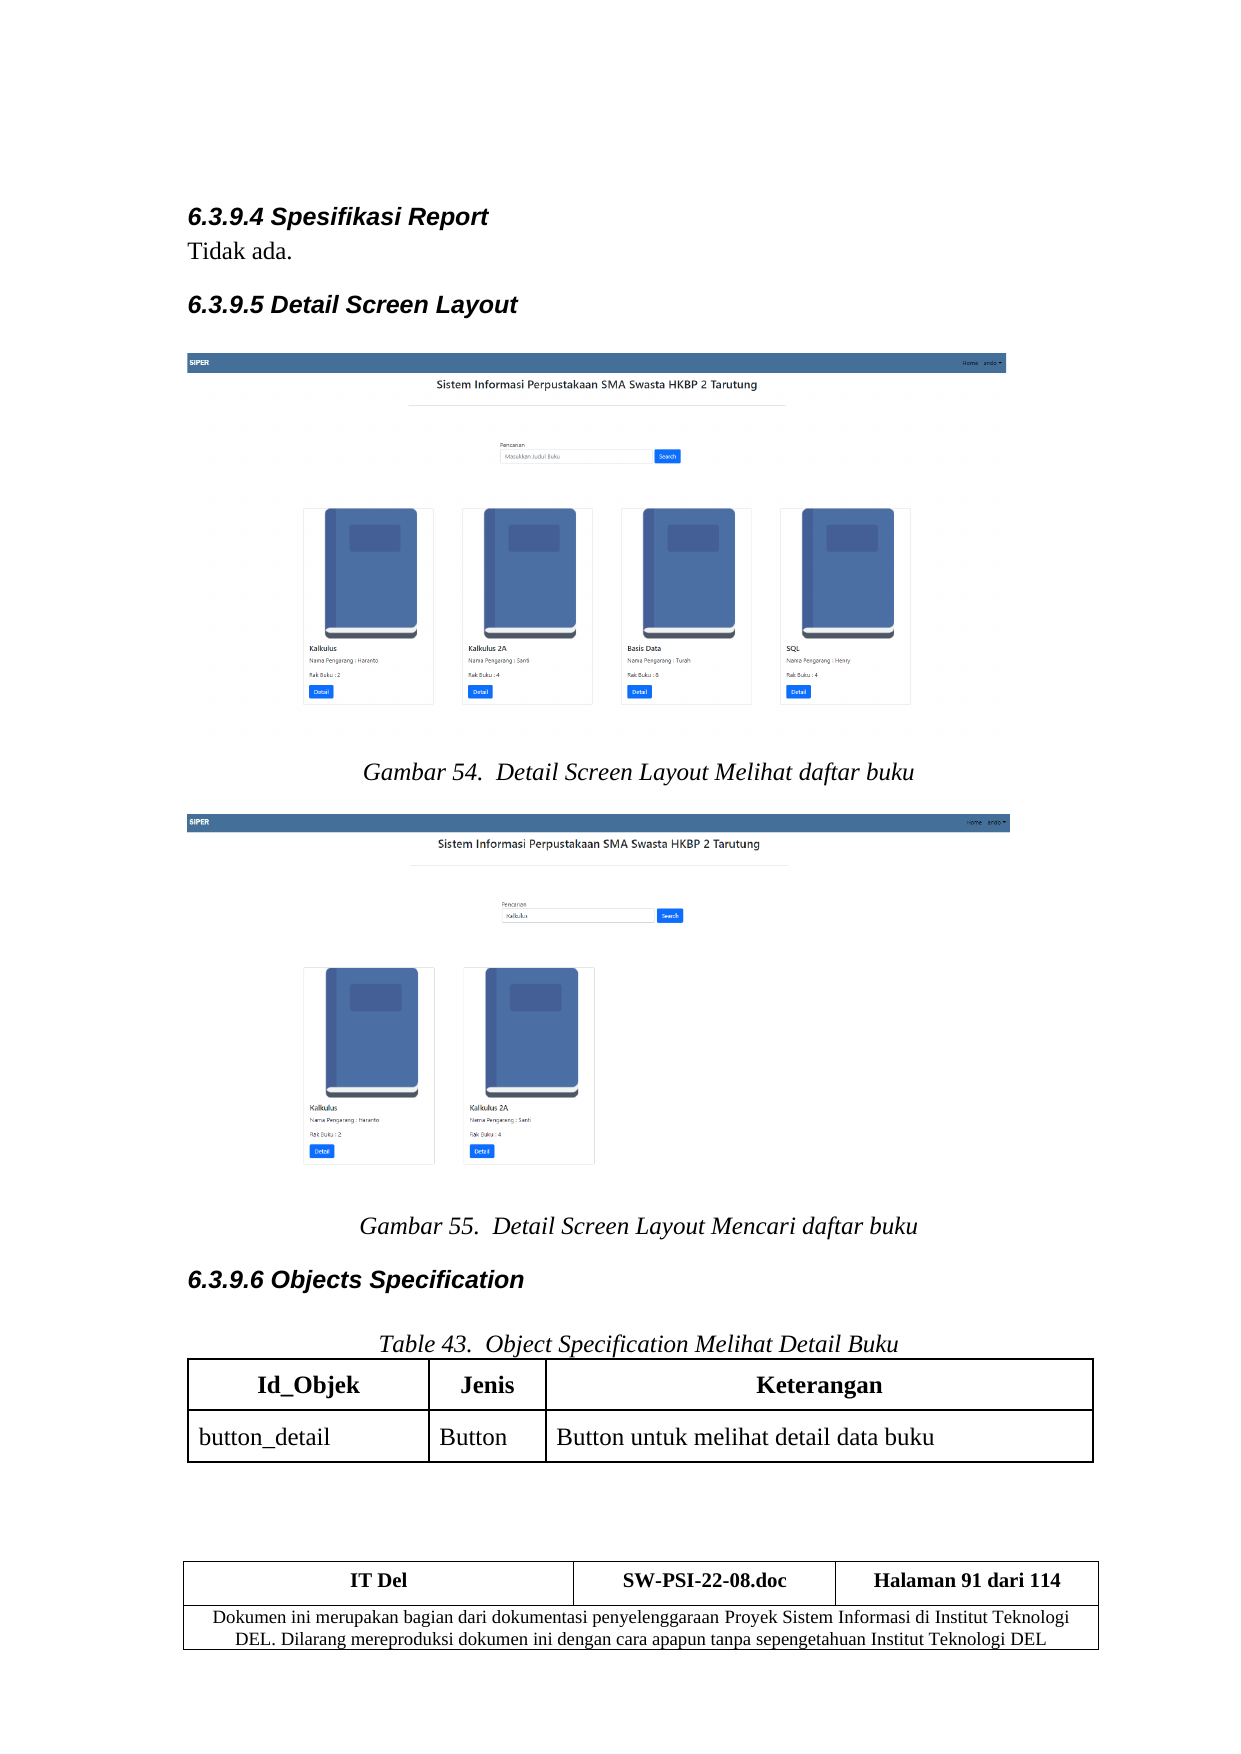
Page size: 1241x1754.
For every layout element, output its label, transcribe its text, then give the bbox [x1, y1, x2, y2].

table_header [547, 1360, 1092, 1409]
text Gambar 55. Detail Screen Layout Mencari daftar buku [187, 1211, 1092, 1240]
subtitle 6.3.9.6 Objects Specification [187, 1265, 1092, 1294]
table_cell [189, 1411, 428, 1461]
subtitle 6.3.9.5 Detail Screen Layout [187, 290, 1092, 319]
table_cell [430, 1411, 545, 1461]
text Table 43. Object Specification Melihat Detail Buku [187, 1329, 1092, 1358]
text Gambar 54. Detail Screen Layout Melihat daftar buku [187, 757, 1092, 785]
picture [187, 353, 1007, 757]
subtitle 6.3.9.4 Spesifikasi Report [187, 201, 1092, 230]
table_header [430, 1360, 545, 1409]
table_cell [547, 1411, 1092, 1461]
text Tidak ada. [187, 236, 1092, 265]
picture [187, 814, 1010, 1212]
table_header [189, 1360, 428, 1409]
